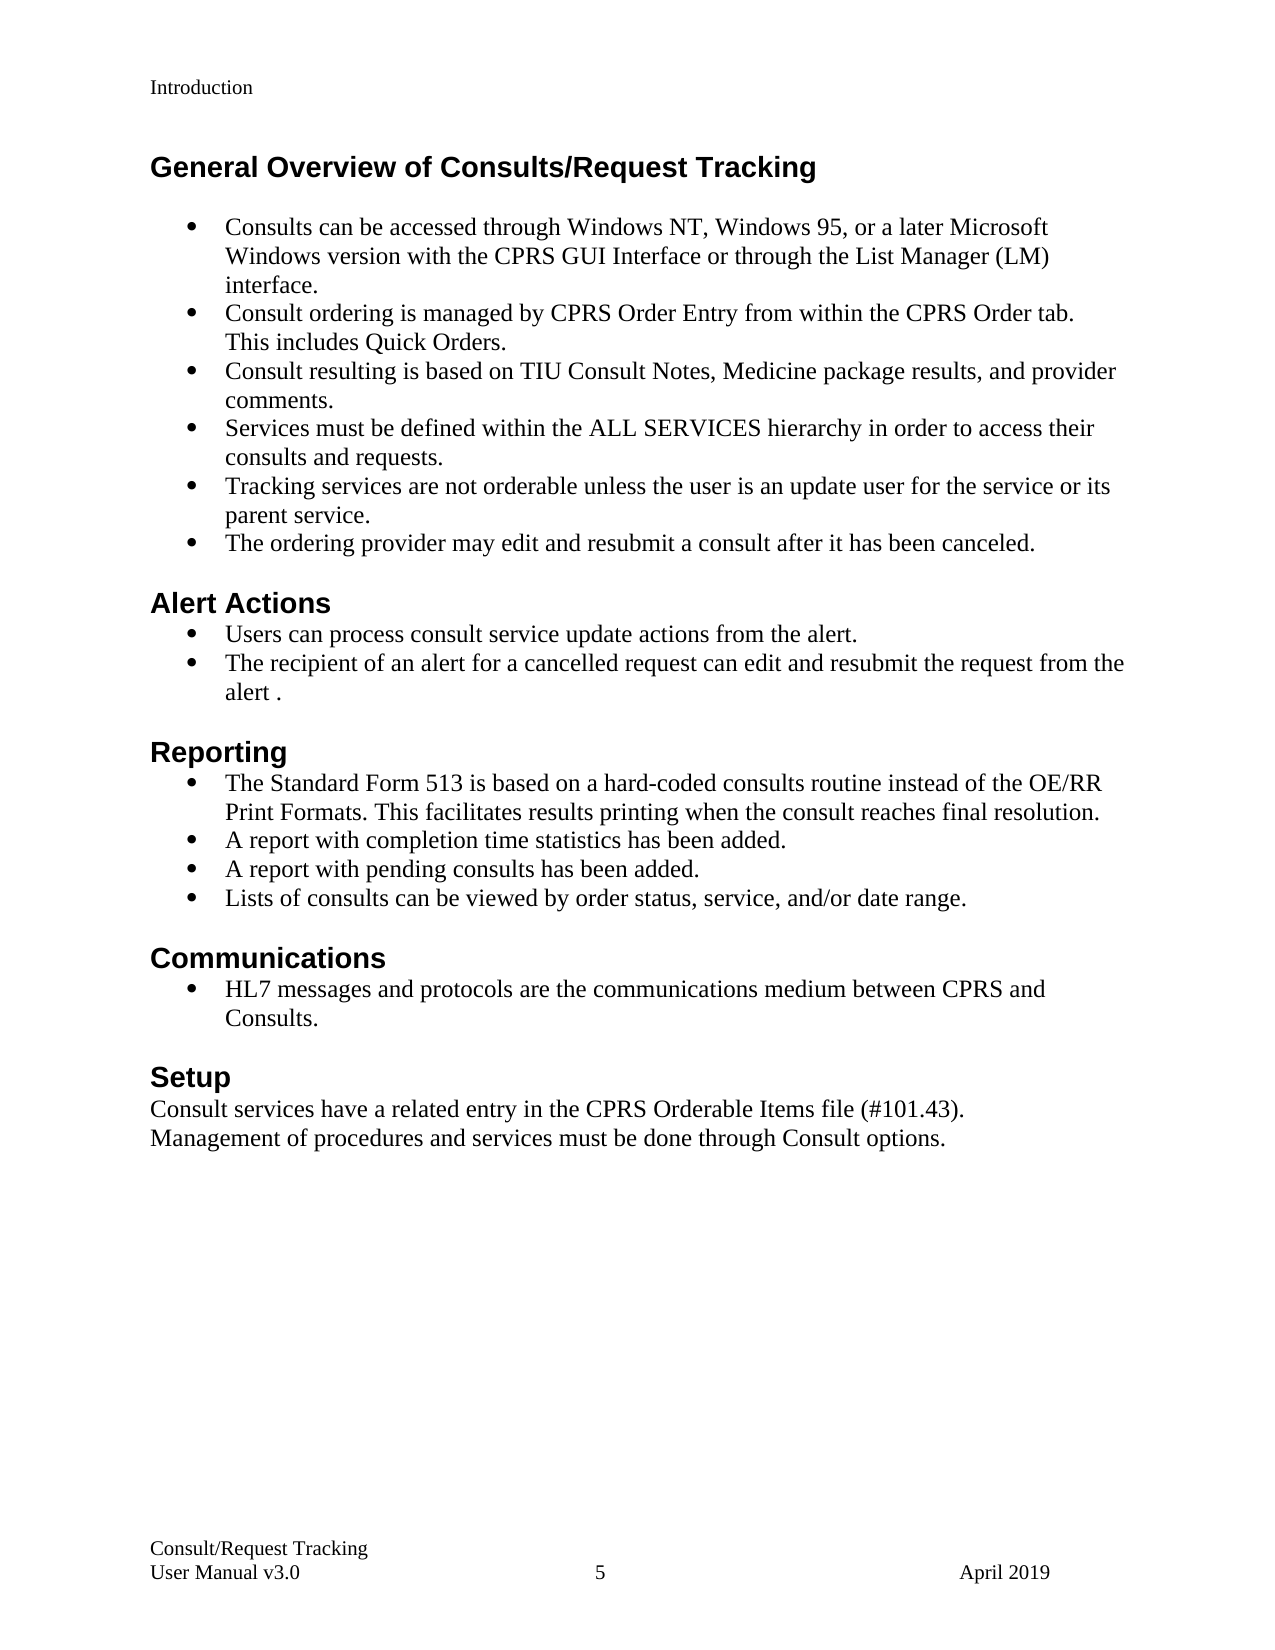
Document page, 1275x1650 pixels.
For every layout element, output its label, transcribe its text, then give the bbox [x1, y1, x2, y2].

list Services must be defined within the ALL SERVICES hierarchy in order to access their consults and requests. [187, 413, 1125, 471]
list A report with pending consults has been added. [187, 854, 1125, 883]
subtitle General Overview of Consults/Request Tracking [150, 150, 1125, 183]
list Lists of consults can be viewed by order status, service, and/or date range. [187, 883, 1125, 912]
list Tracking services are not orderable unless the user is an update user for the service or its parent service. [187, 471, 1125, 528]
text Consult services have a related entry in the CPRS Orderable Items file (#101.43). [150, 1094, 1125, 1123]
text Management of procedures and services must be done through Consult options. [150, 1123, 1125, 1151]
list Consult ordering is managed by CPRS Order Entry from within the CPRS Order tab. This includes Quick Orders. [187, 298, 1125, 356]
subtitle Alert Actions [150, 586, 1125, 619]
subtitle Setup [150, 1060, 1125, 1094]
list HL7 messages and protocols are the communications medium between CPRS and Consults. [187, 974, 1125, 1032]
list The ordering provider may edit and resubmit a consult after it has been canceled. [187, 528, 1125, 557]
list Consult resulting is based on TIU Consult Notes, Medicine package results, and provider comments. [187, 356, 1125, 413]
list A report with completion time statistics has been added. [187, 826, 1125, 854]
list Users can process consult service update actions from the alert. [187, 619, 1125, 648]
list The Standard Form 513 is based on a hard-coded consults routine instead of the OE/RR Print Formats. This facilitates results printing when the consult reaches final resolution. [187, 768, 1125, 826]
subtitle Reporting [150, 734, 1125, 768]
list Consults can be accessed through Windows NT, Windows 95, or a later Microsoft Windows version with the CPRS GUI Interface or through the List Manager (LM) interface. [187, 212, 1125, 298]
subtitle Communications [150, 941, 1125, 974]
list The recipient of an alert for a cancelled request can edit and resubmit the request from the alert . [187, 648, 1125, 706]
